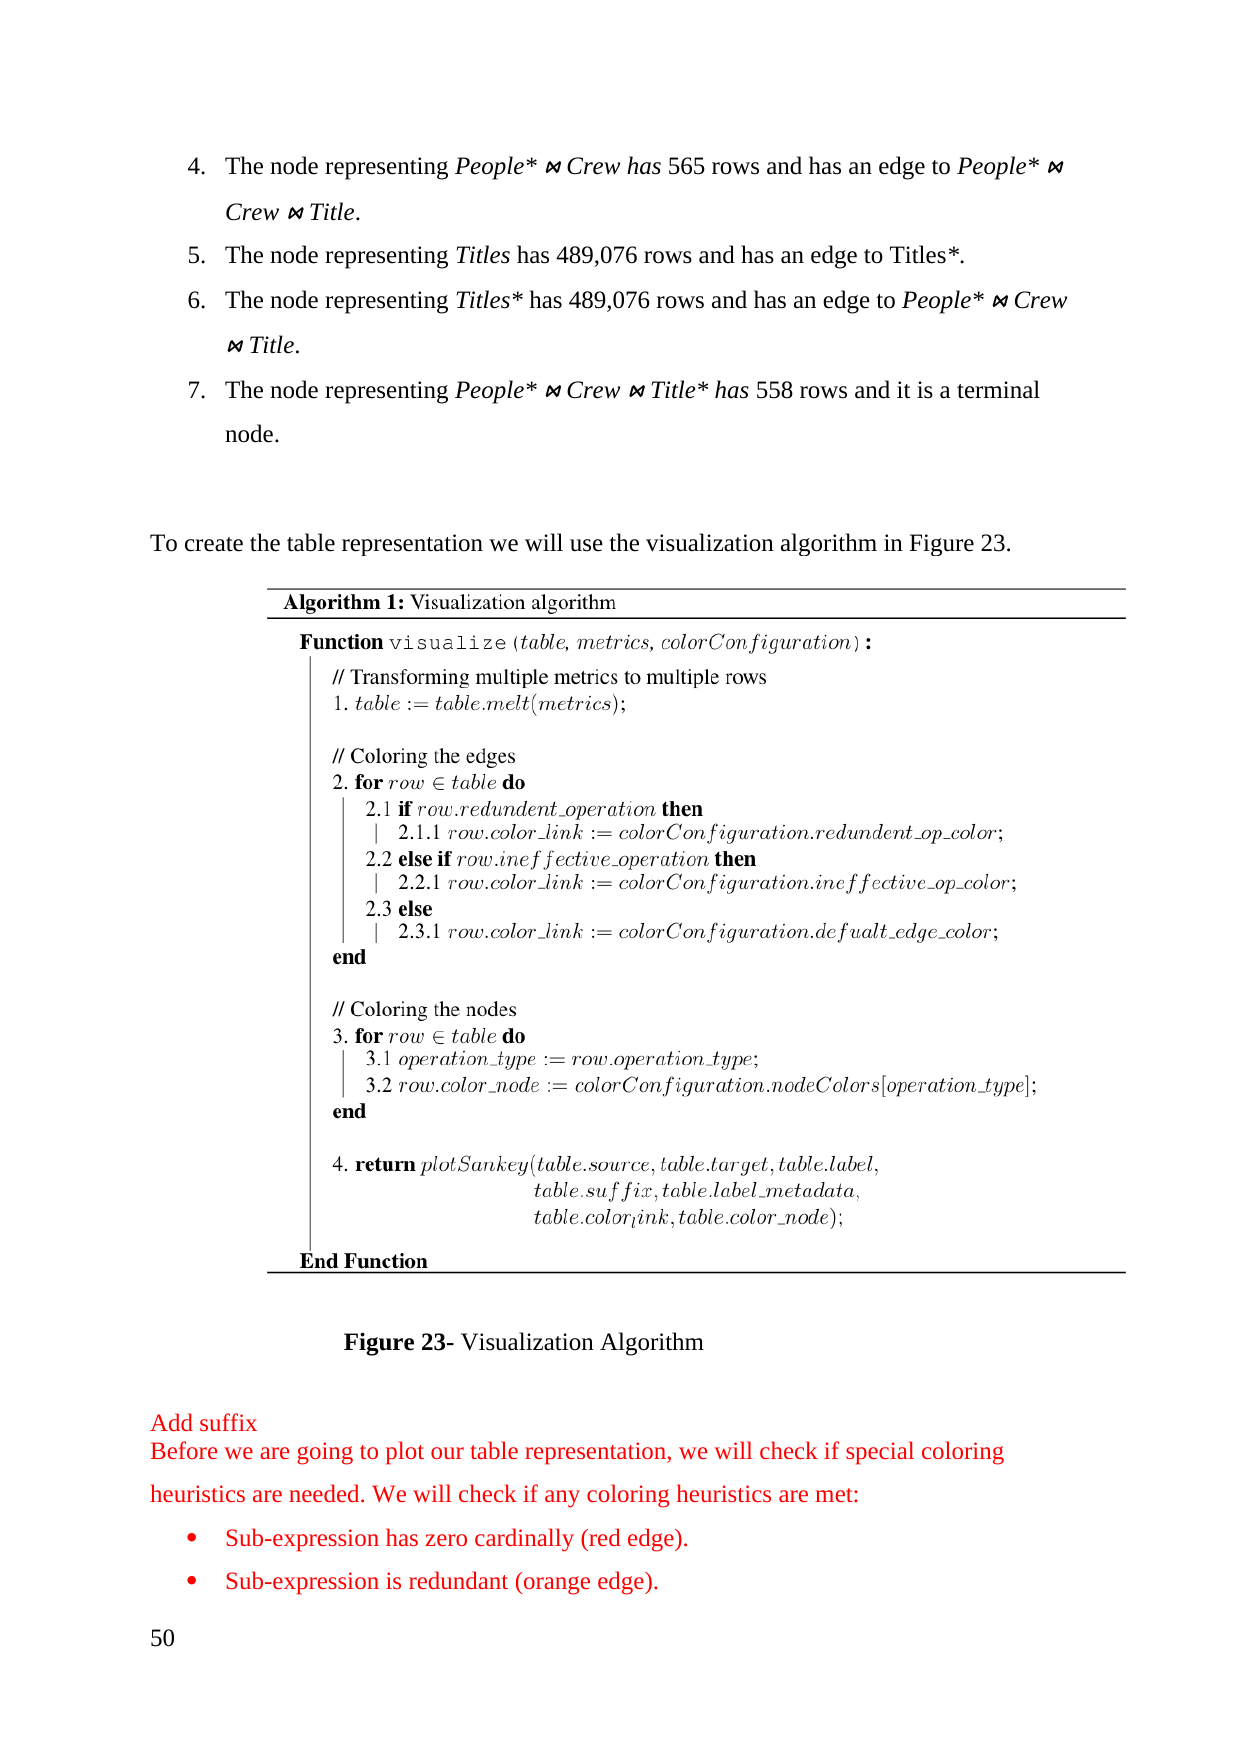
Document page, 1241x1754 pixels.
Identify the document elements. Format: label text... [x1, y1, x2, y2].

picture [225, 556, 1165, 1310]
list Sub-expression is redundant (orange edge). [187, 1566, 1090, 1594]
list The node representing People* ⋈ Crew has 565 rows and has an edge to People* ⋈ Crew ⋈ Title. [187, 150, 1090, 225]
text To create the table representation we will use the visualization algorithm in Figure 23. [150, 528, 1090, 557]
list Sub-expression has zero cardinally (red edge). [187, 1523, 1090, 1551]
list The node representing Titles* has 489,076 rows and has an edge to People* ⋈ Crew ⋈ Title. [187, 284, 1090, 359]
list The node representing People* ⋈ Crew ⋈ Title* has 558 rows and it is a terminal node. [187, 374, 1090, 447]
list The node representing Titles has 489,076 rows and has an edge to Titles*. [187, 241, 1090, 269]
list Figure 23- Visualization Algorithm [225, 1327, 1090, 1356]
text Before we are going to plot our table representation, we will check if special coloring heuristics are needed. We will check if any coloring heuristics are met: [150, 1436, 1090, 1508]
text Add suffix [150, 1408, 1090, 1436]
